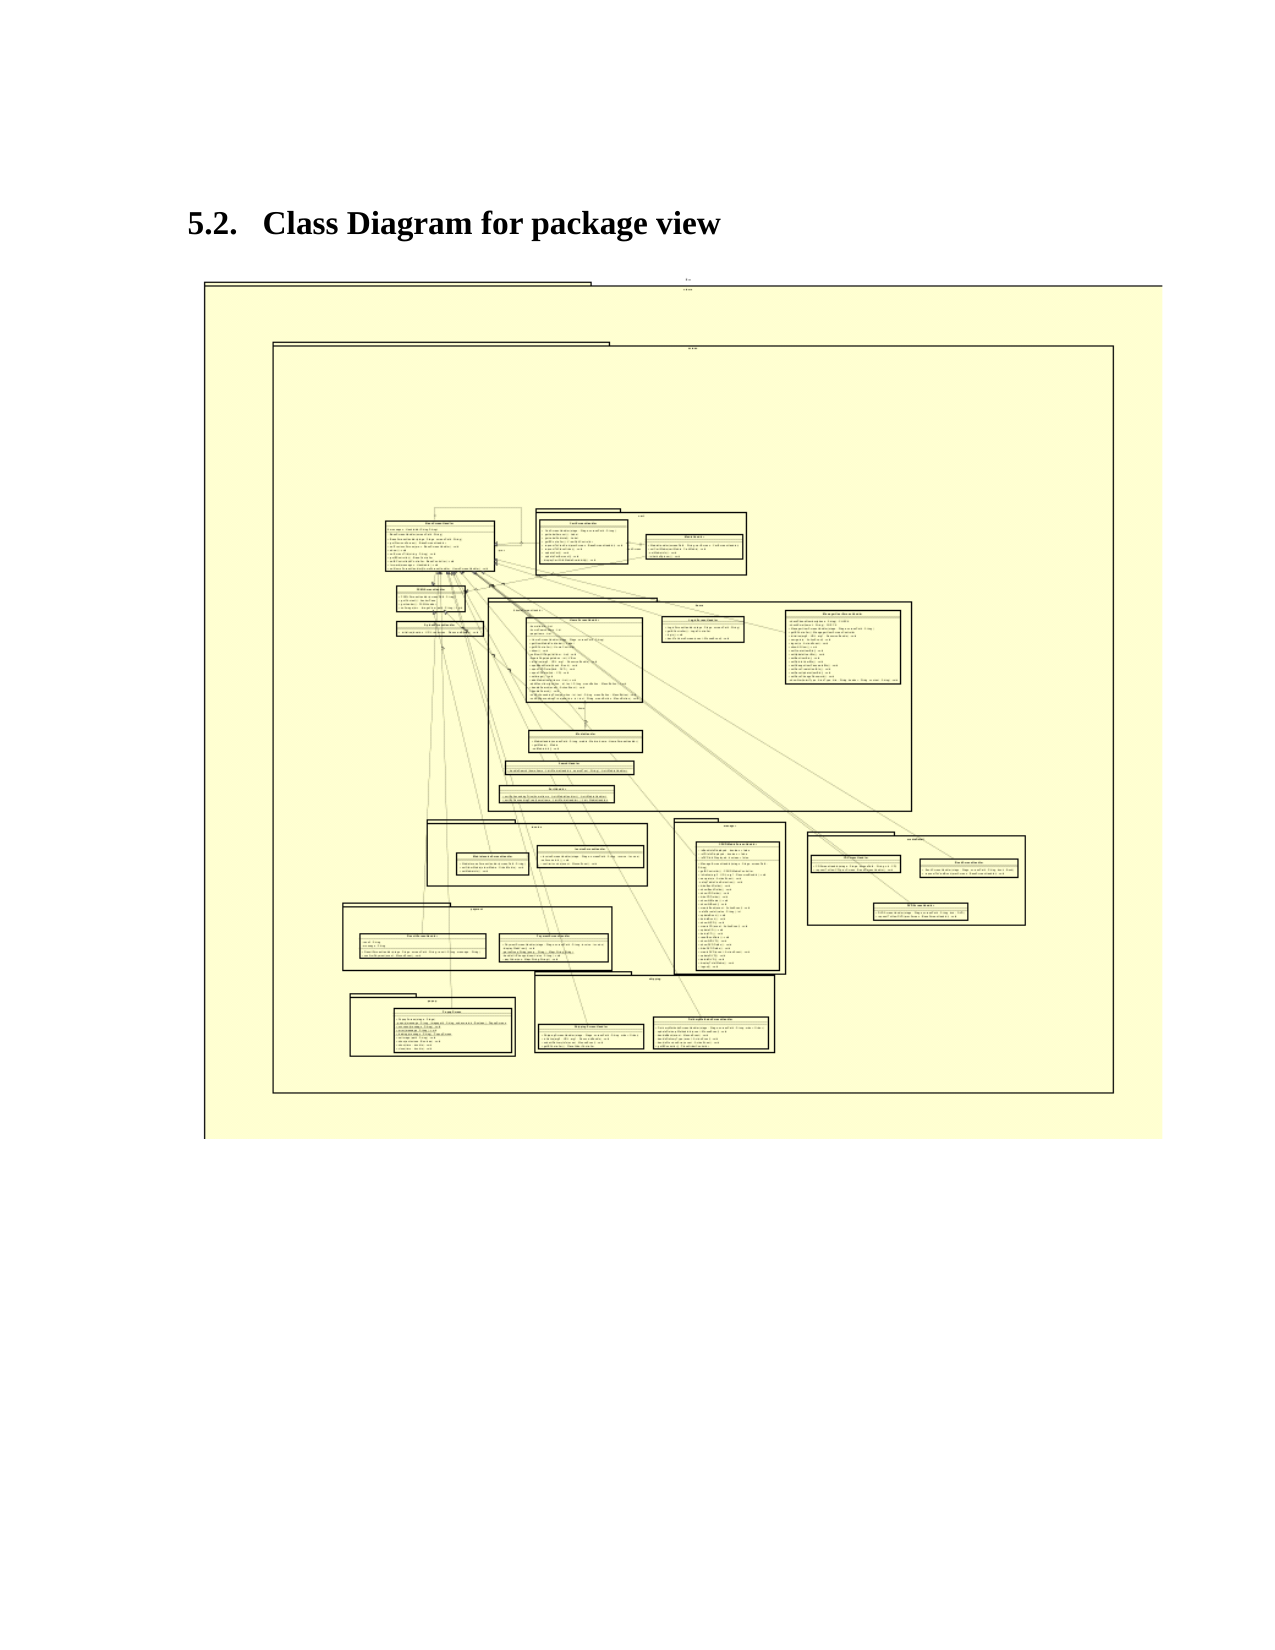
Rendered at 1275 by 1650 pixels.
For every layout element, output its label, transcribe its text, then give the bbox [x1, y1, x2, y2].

list Class Diagram for package view [187, 203, 1125, 242]
picture [187, 261, 1163, 1139]
